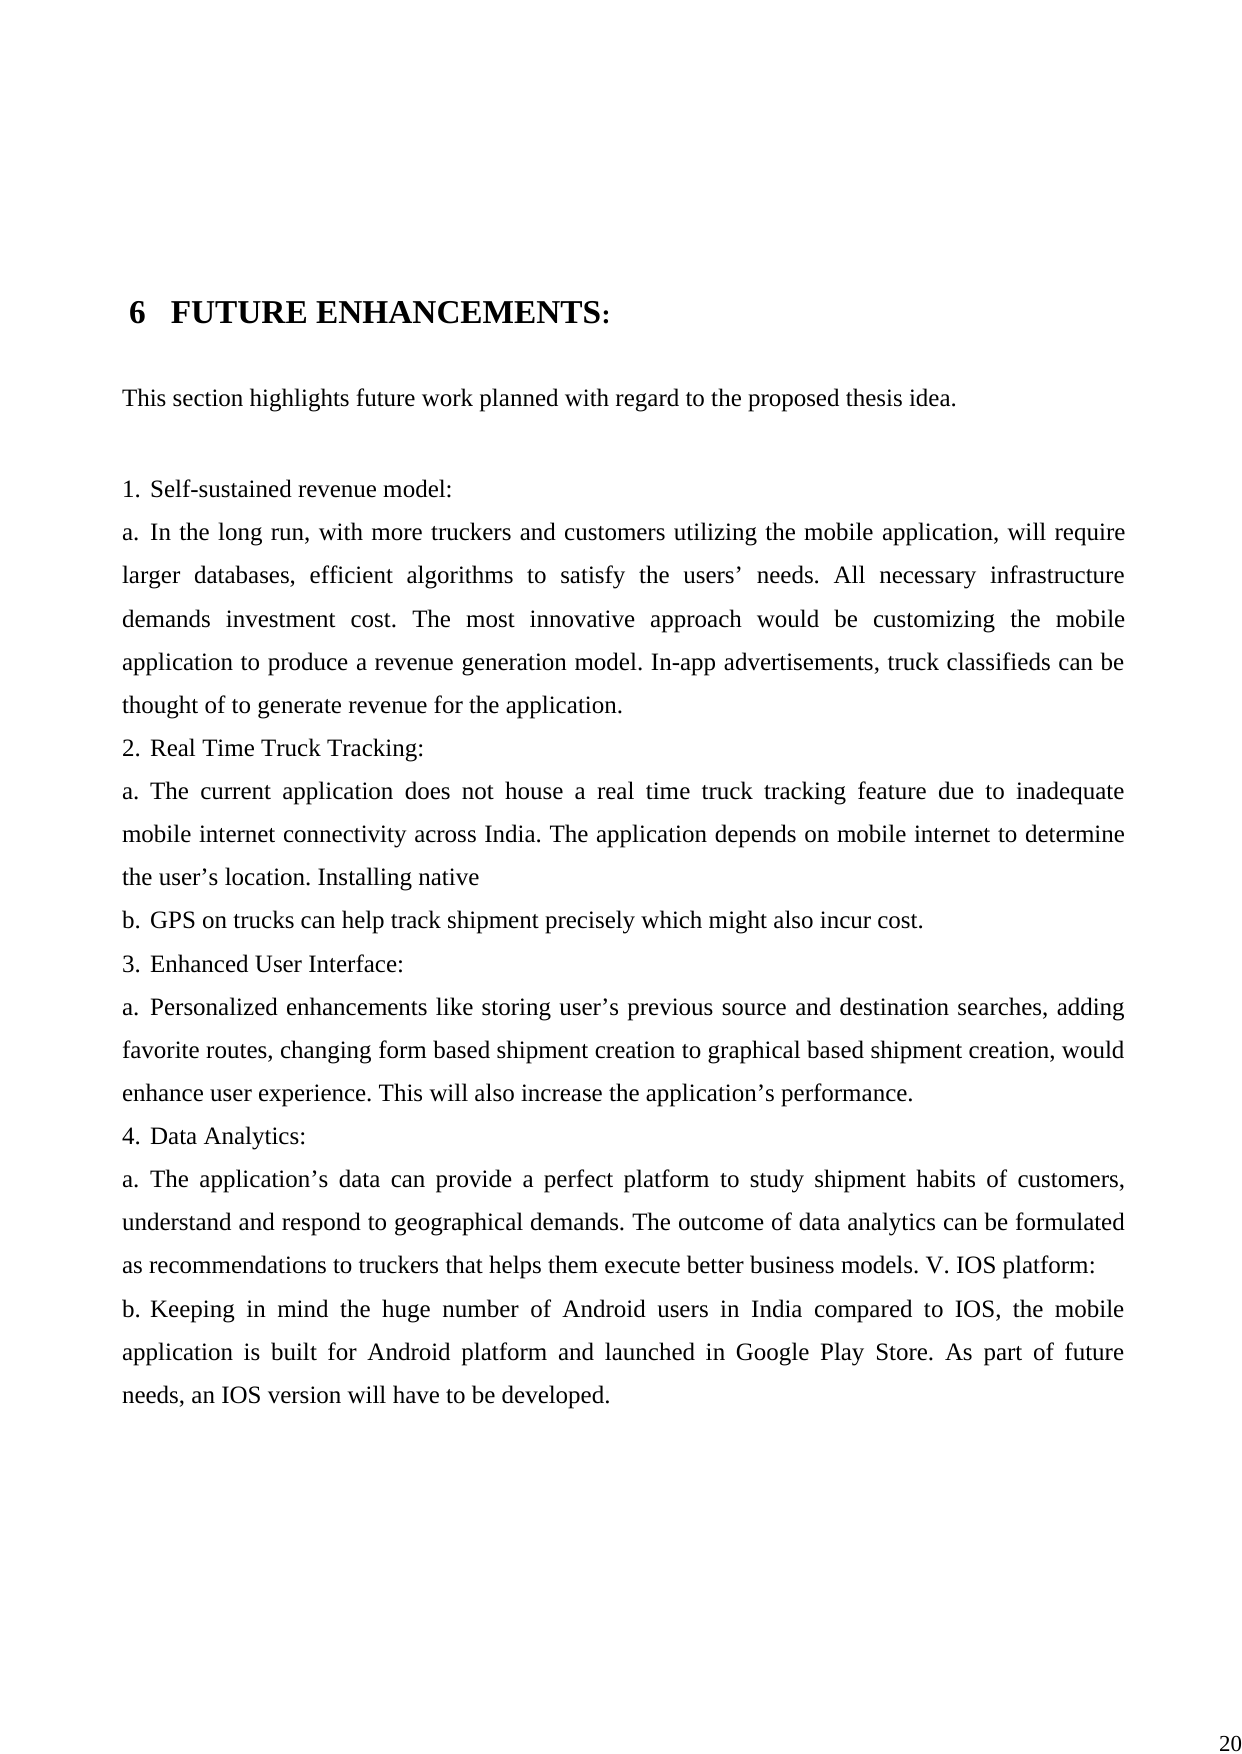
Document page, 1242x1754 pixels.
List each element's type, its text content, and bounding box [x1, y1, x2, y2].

list GPS on trucks can help track shipment precisely which might also incur cost. [122, 906, 1126, 934]
list Real Time Truck Tracking: [122, 733, 1126, 762]
list In the long run, with more truckers and customers utilizing the mobile application, will require larger databases, efficient algorithms to satisfy the users’ needs. All necessary infrastructure demands investment cost. The most innovative approach would be customizing the mobile application to produce a revenue generation model. In-app advertisements, truck classifieds can be thought of to generate revenue for the application. [122, 517, 1126, 719]
list The current application does not house a real time truck tracking feature due to inadequate mobile internet connectivity across India. The application depends on mobile internet to determine the user’s location. Installing native [122, 776, 1126, 891]
list The application’s data can provide a perfect platform to study shipment habits of customers, understand and respond to geographical demands. The outcome of data analytics can be formulated as recommendations to truckers that helps them execute better business models. V. IOS platform: [122, 1164, 1126, 1279]
list Self-sustained revenue model: [122, 474, 1126, 503]
list Data Analytics: [122, 1121, 1126, 1150]
list Personalized enhancements like storing user’s previous source and destination searches, adding favorite routes, changing form based shipment creation to graphical based shipment creation, would enhance user experience. This will also increase the application’s performance. [122, 992, 1126, 1107]
list Enhanced User Interface: [122, 949, 1126, 977]
text This section highlights future work planned with regard to the proposed thesis idea. [122, 383, 1126, 412]
list Keeping in mind the huge number of Android users in India compared to IOS, the mobile application is built for Android platform and launched in Google Play Store. As part of future needs, an IOS version will have to be developed. [122, 1294, 1126, 1409]
subtitle 6 FUTURE ENHANCEMENTS: [0, 292, 1126, 331]
